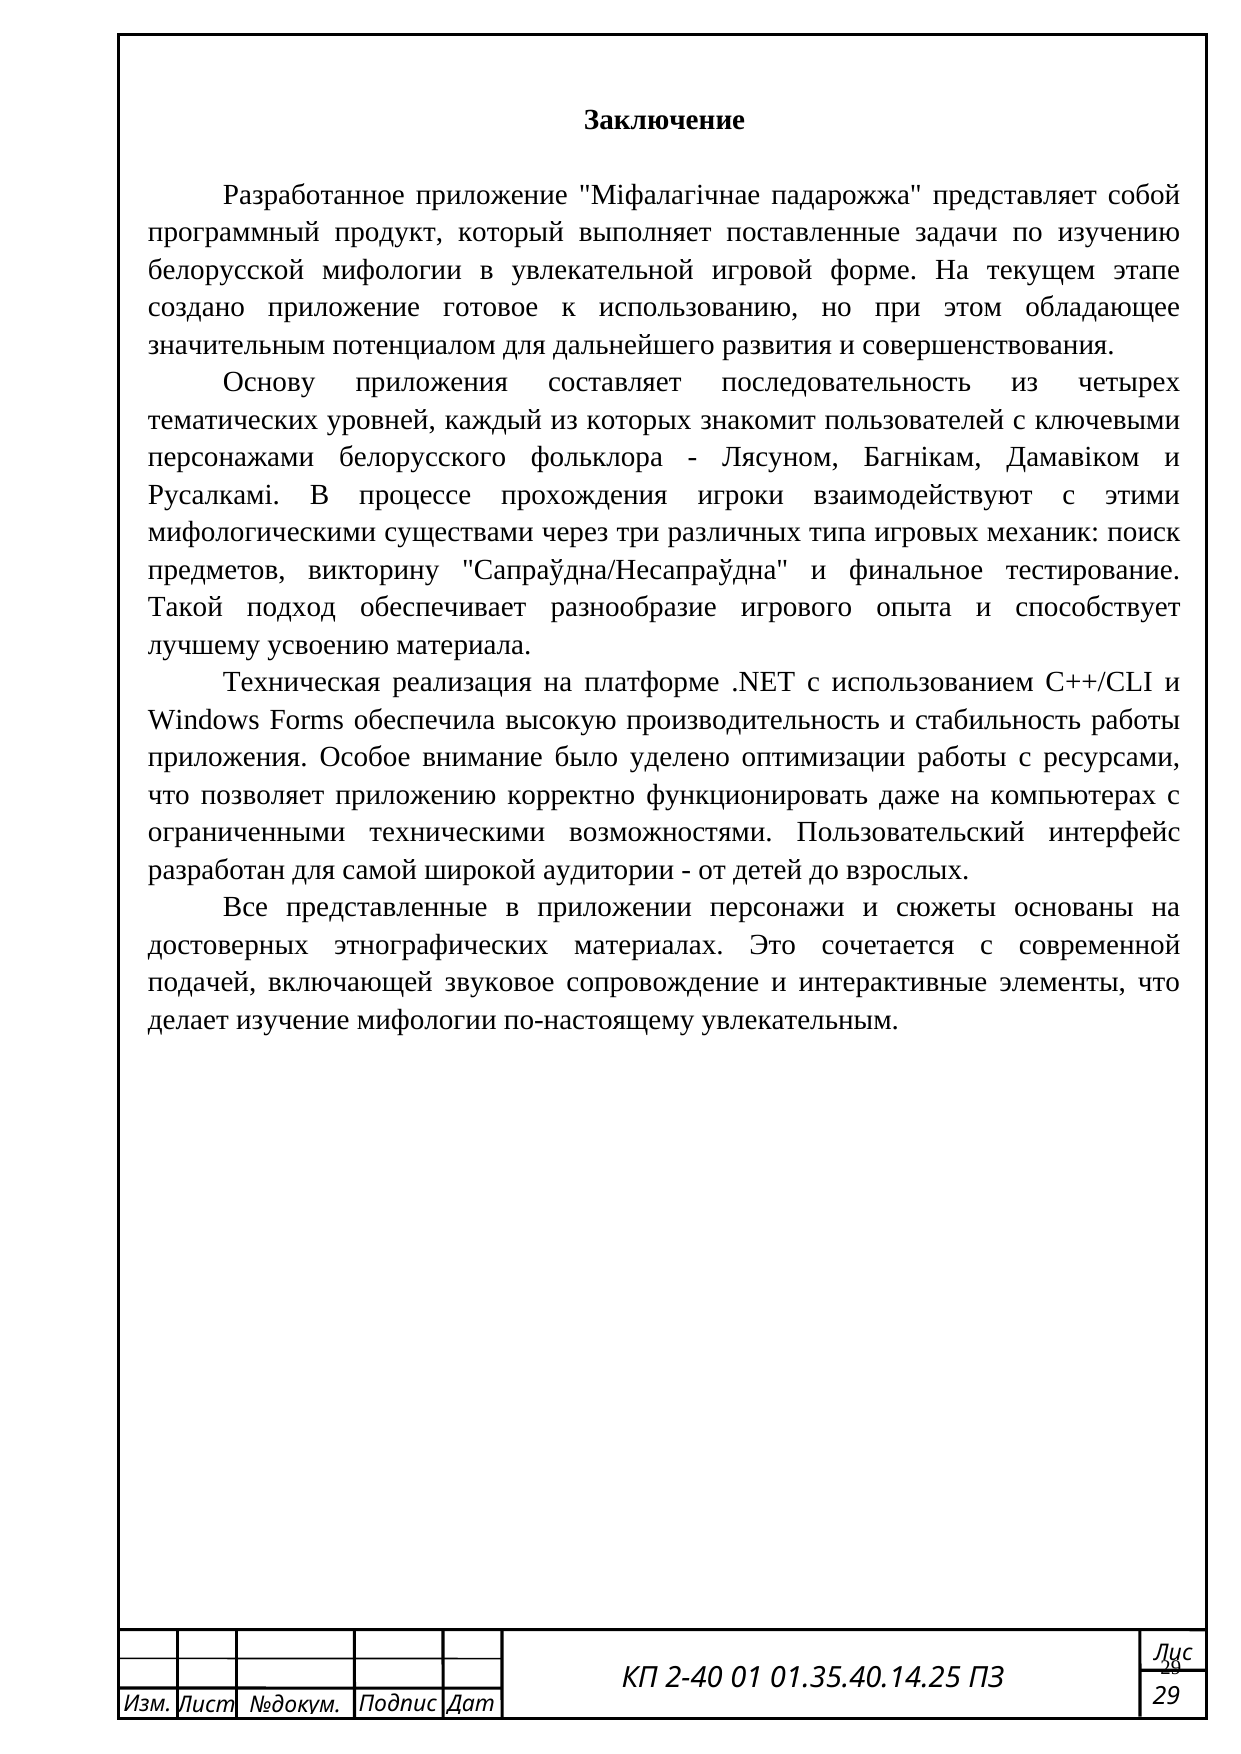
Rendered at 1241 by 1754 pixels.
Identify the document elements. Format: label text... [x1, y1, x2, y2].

list Техническая реализация на платформе .NET с использованием C++/CLI и Windows Forms обеспечила высокую производительность и стабильность работы приложения. Особое внимание было уделено оптимизации работы с ресурсами, что позволяет приложению корректно функционировать даже на компьютерах с ограниченными техническими возможностями. Пользовательский интерфейс разработан для самой широкой аудитории - от детей до взрослых. [148, 662, 1181, 887]
list Разработанное приложение "Міфалагічнае падарожжа" представляет собой программный продукт, который выполняет поставленные задачи по изучению белорусской мифологии в увлекательной игровой форме. На текущем этапе создано приложение готовое к использованию, но при этом обладающее значительным потенциалом для дальнейшего развития и совершенствования. [148, 174, 1181, 362]
text Заключение [148, 99, 1181, 137]
list Все представленные в приложении персонажи и сюжеты основаны на достоверных этнографических материалах. Это сочетается с современной подачей, включающей звуковое сопровождение и интерактивные элементы, что делает изучение мифологии по-настоящему увлекательным. [148, 887, 1181, 1037]
list Основу приложения составляет последовательность из четырех тематических уровней, каждый из которых знакомит пользователей с ключевыми персонажами белорусского фольклора - Лясуном, Багнікам, Дамавіком и Русалкамі. В процессе прохождения игроки взаимодействуют с этими мифологическими существами через три различных типа игровых механик: поиск предметов, викторину "Сапраўдна/Несапраўдна" и финальное тестирование. Такой подход обеспечивает разнообразие игрового опыта и способствует лучшему усвоению материала. [148, 362, 1181, 662]
